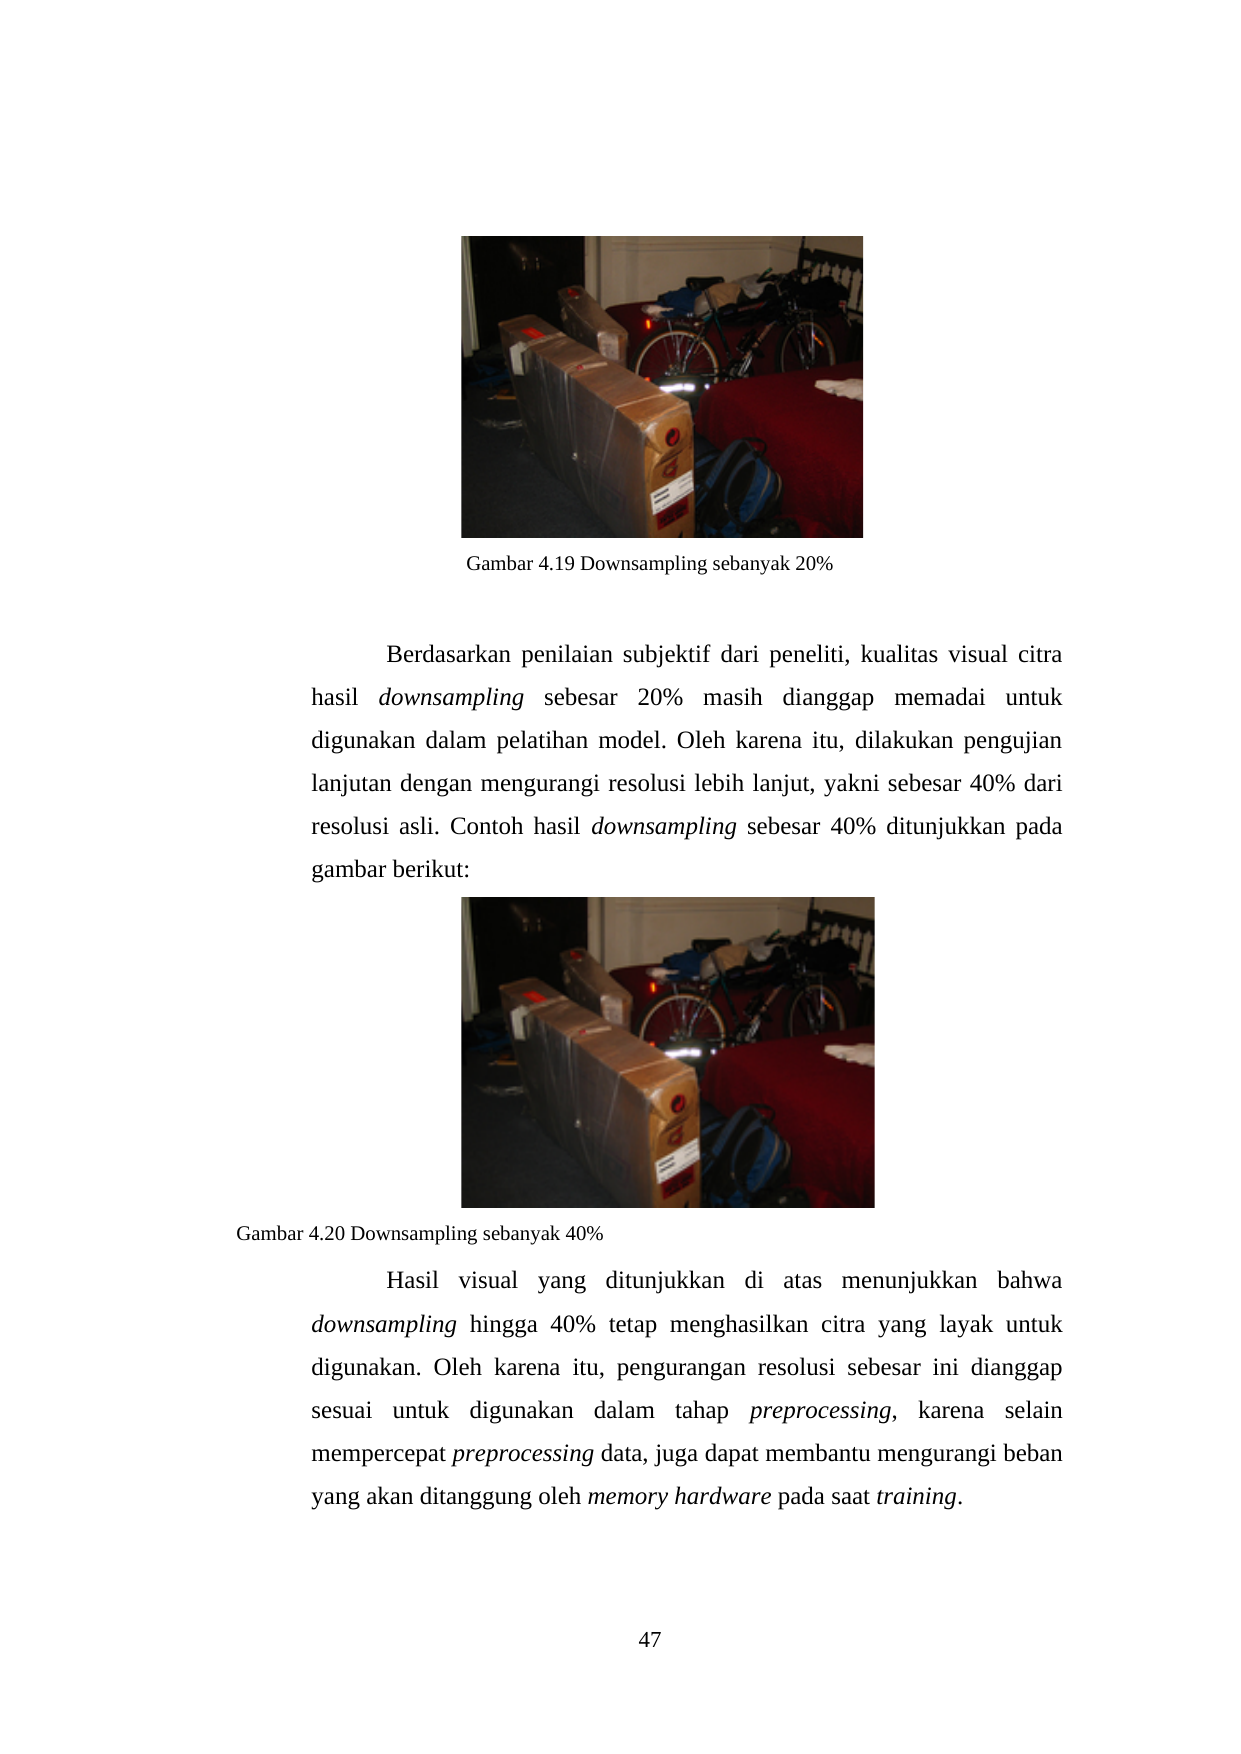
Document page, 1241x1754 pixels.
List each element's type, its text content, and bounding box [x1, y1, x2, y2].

picture [461, 897, 875, 1208]
text Berdasarkan penilaian subjektif dari peneliti, kualitas visual citra hasil downsampling sebesar 20% masih dianggap memadai untuk digunakan dalam pelatihan model. Oleh karena itu, dilakukan pengujian lanjutan dengan mengurangi resolusi lebih lanjut, yakni sebesar 40% dari resolusi asli. Contoh hasil downsampling sebesar 40% ditunjukkan pada gambar berikut: [311, 639, 1063, 883]
text Hasil visual yang ditunjukkan di atas menunjukkan bahwa downsampling hingga 40% tetap menghasilkan citra yang layak untuk digunakan. Oleh karena itu, pengurangan resolusi sebesar ini dianggap sesuai untuk digunakan dalam tahap preprocessing, karena selain mempercepat preprocessing data, juga dapat membantu mengurangi beban yang akan ditanggung oleh memory hardware pada saat training. [311, 1266, 1063, 1510]
picture [461, 236, 864, 538]
